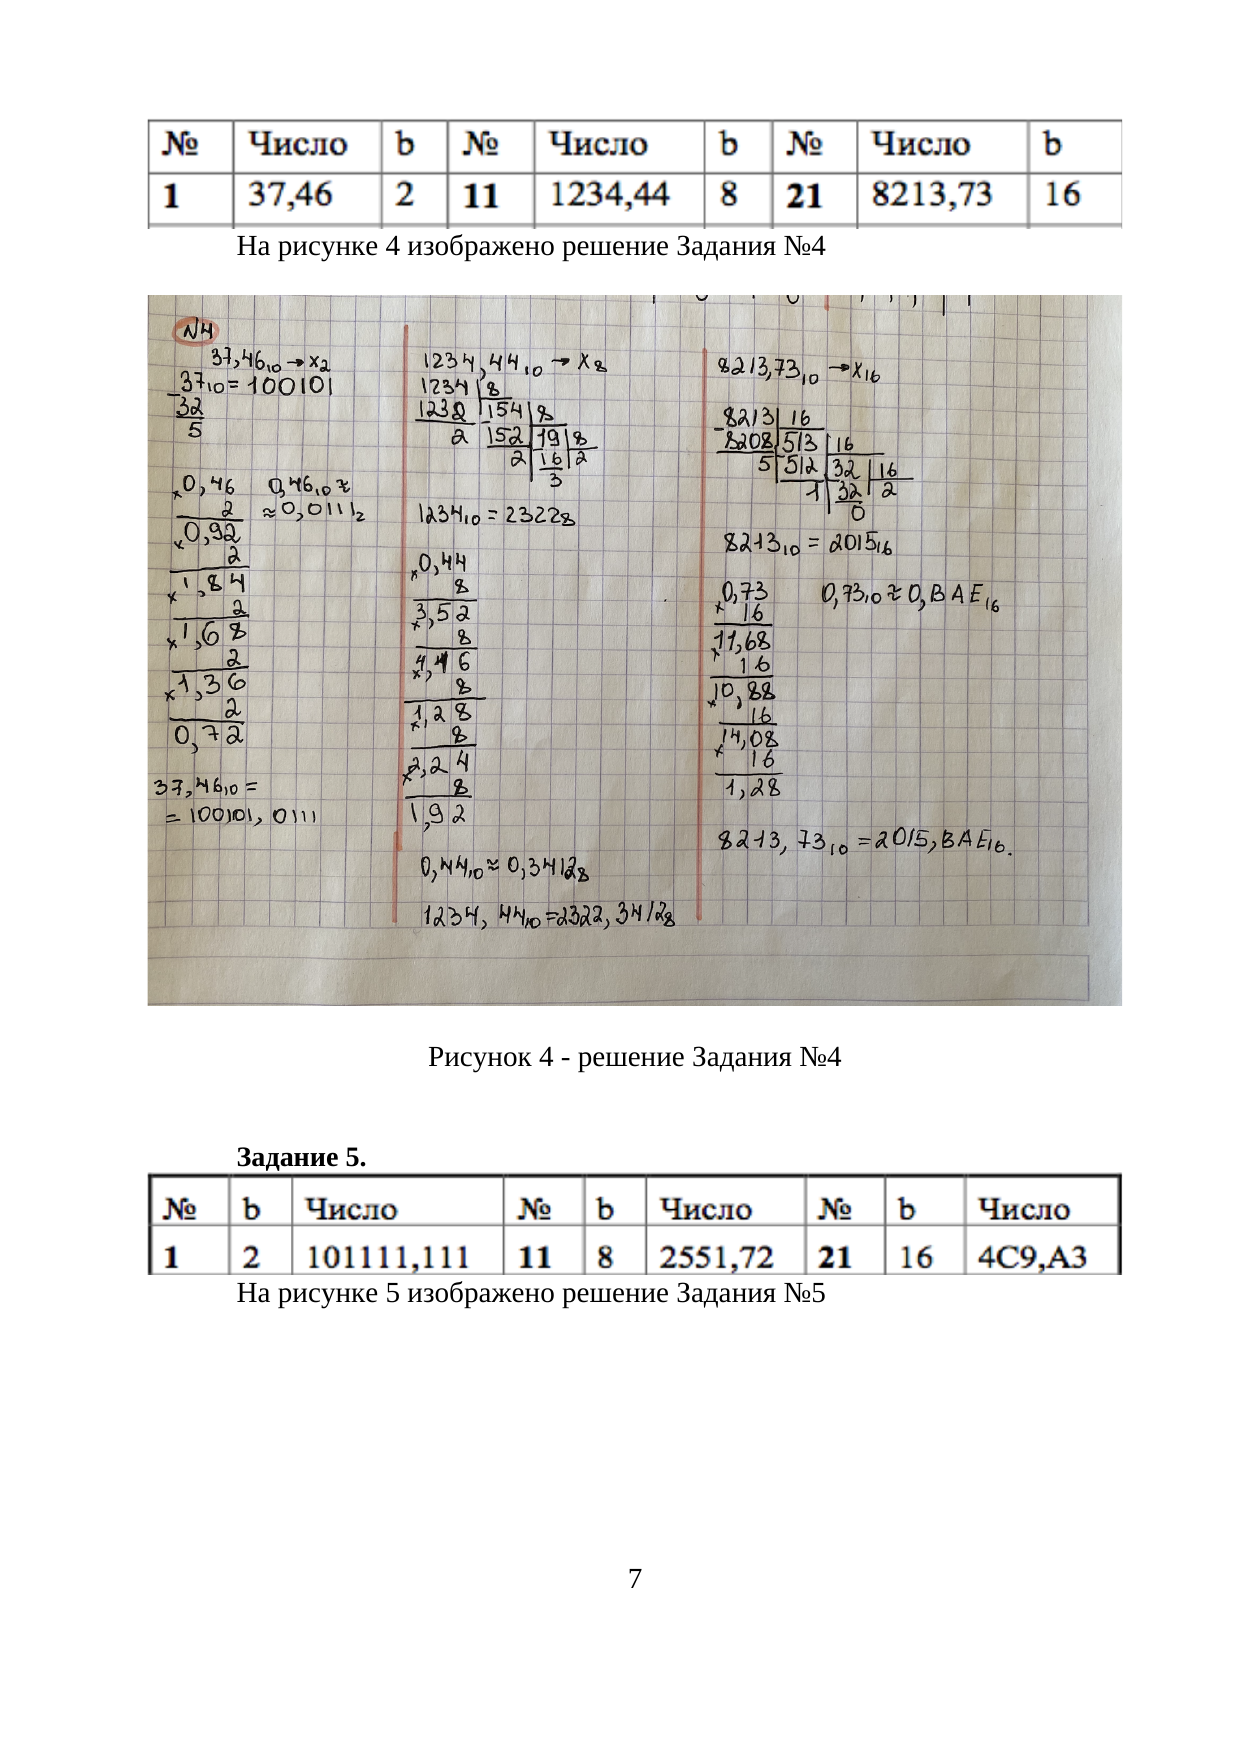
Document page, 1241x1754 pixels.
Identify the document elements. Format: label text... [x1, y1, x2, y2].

text На рисунке 4 изображено решение Задания №4 [148, 229, 1122, 262]
text На рисунке 5 изображено решение Задания №5 [148, 1275, 1122, 1308]
text Рисунок 4 - решение Задания №4 [148, 1039, 1122, 1073]
text Задание 5. [148, 1140, 1122, 1172]
picture [147, 118, 1123, 229]
picture [147, 1172, 1123, 1275]
picture [147, 295, 1123, 1006]
